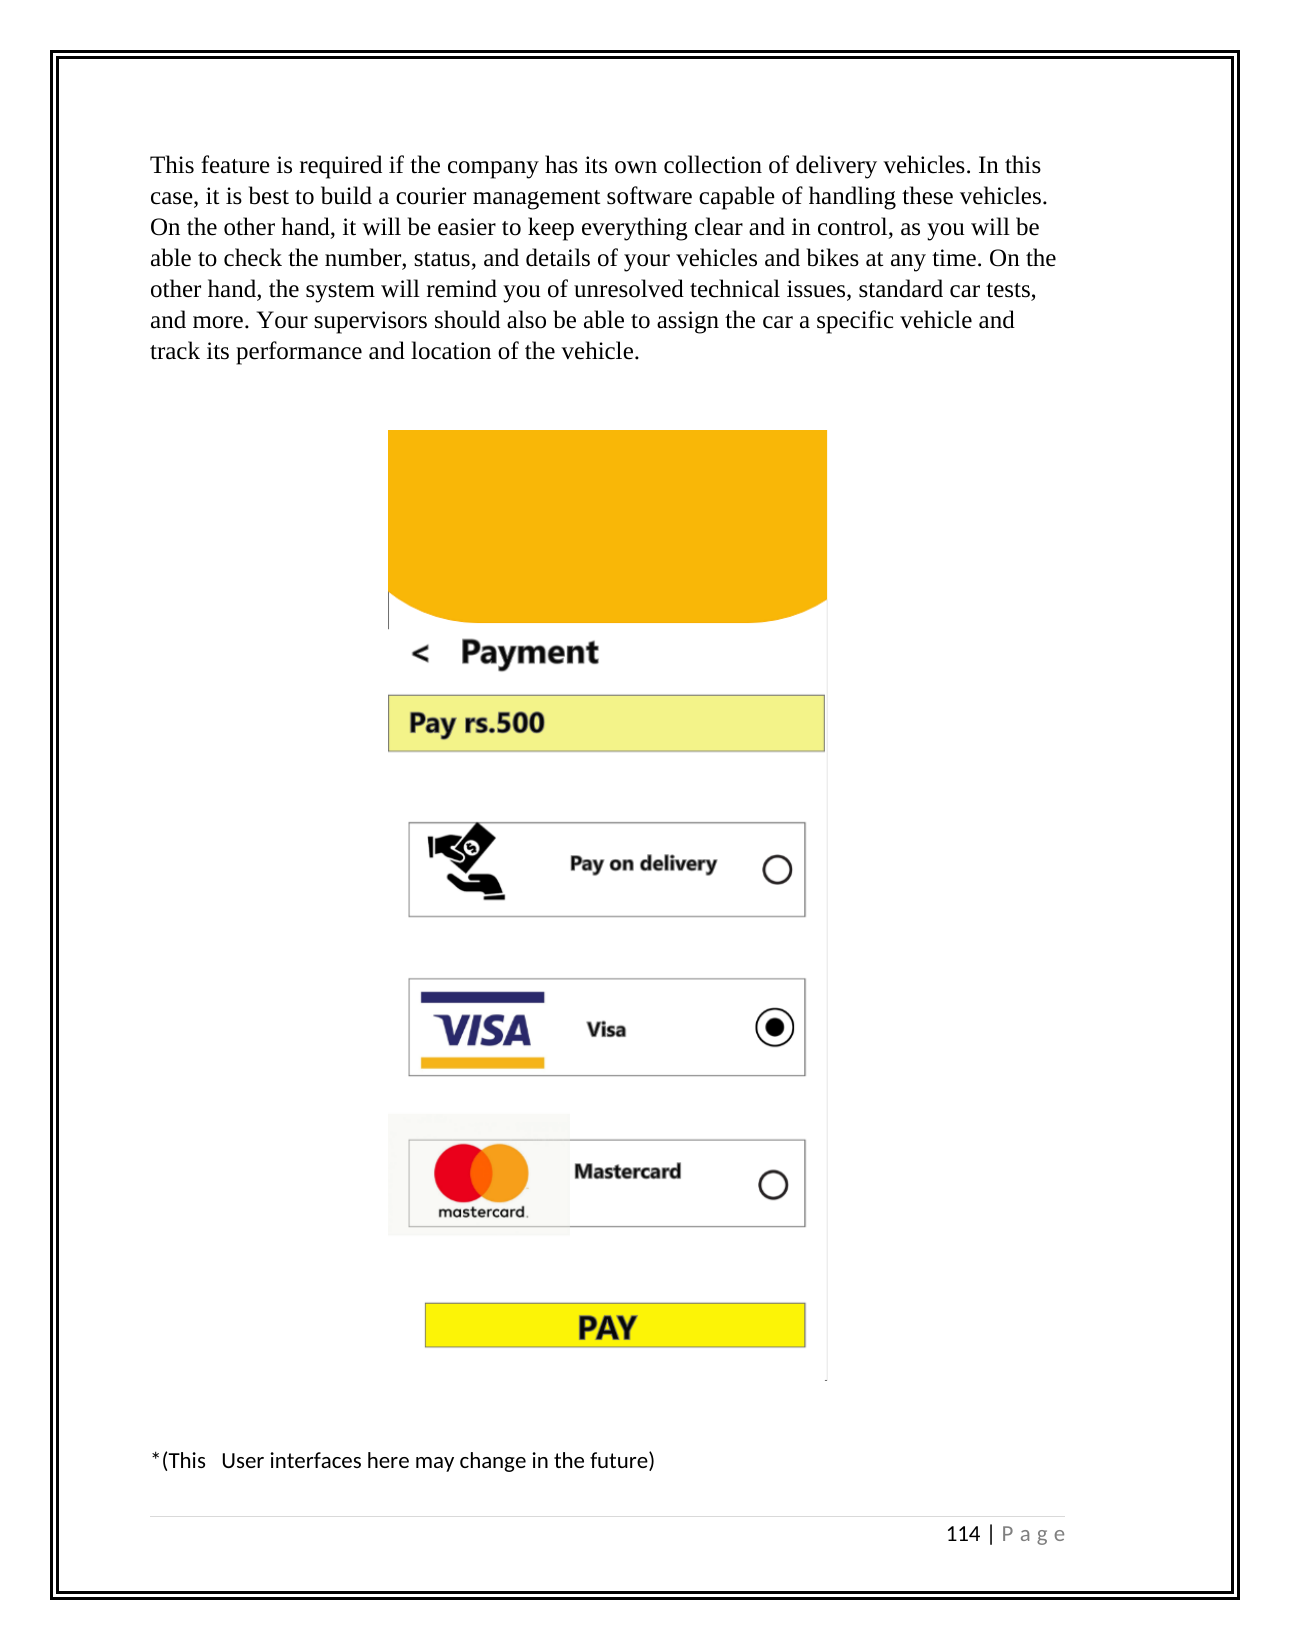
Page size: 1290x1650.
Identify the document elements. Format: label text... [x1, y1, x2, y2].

picture [388, 430, 828, 1381]
text This feature is required if the company has its own collection of delivery vehicles. In this case, it is best to build a courier management software capable of handling these vehicles. On the other hand, it will be easier to keep everything clear and in control, as you will be able to check the number, status, and details of your vehicles and bikes at any time. On the other hand, the system will remind you of unresolved technical issues, standard car tests, and more. Your supervisors should also be able to assign the car a specific vehicle and track its performance and location of the vehicle. [150, 150, 1065, 365]
text *(This User interfaces here may change in the future) [150, 1447, 1065, 1474]
